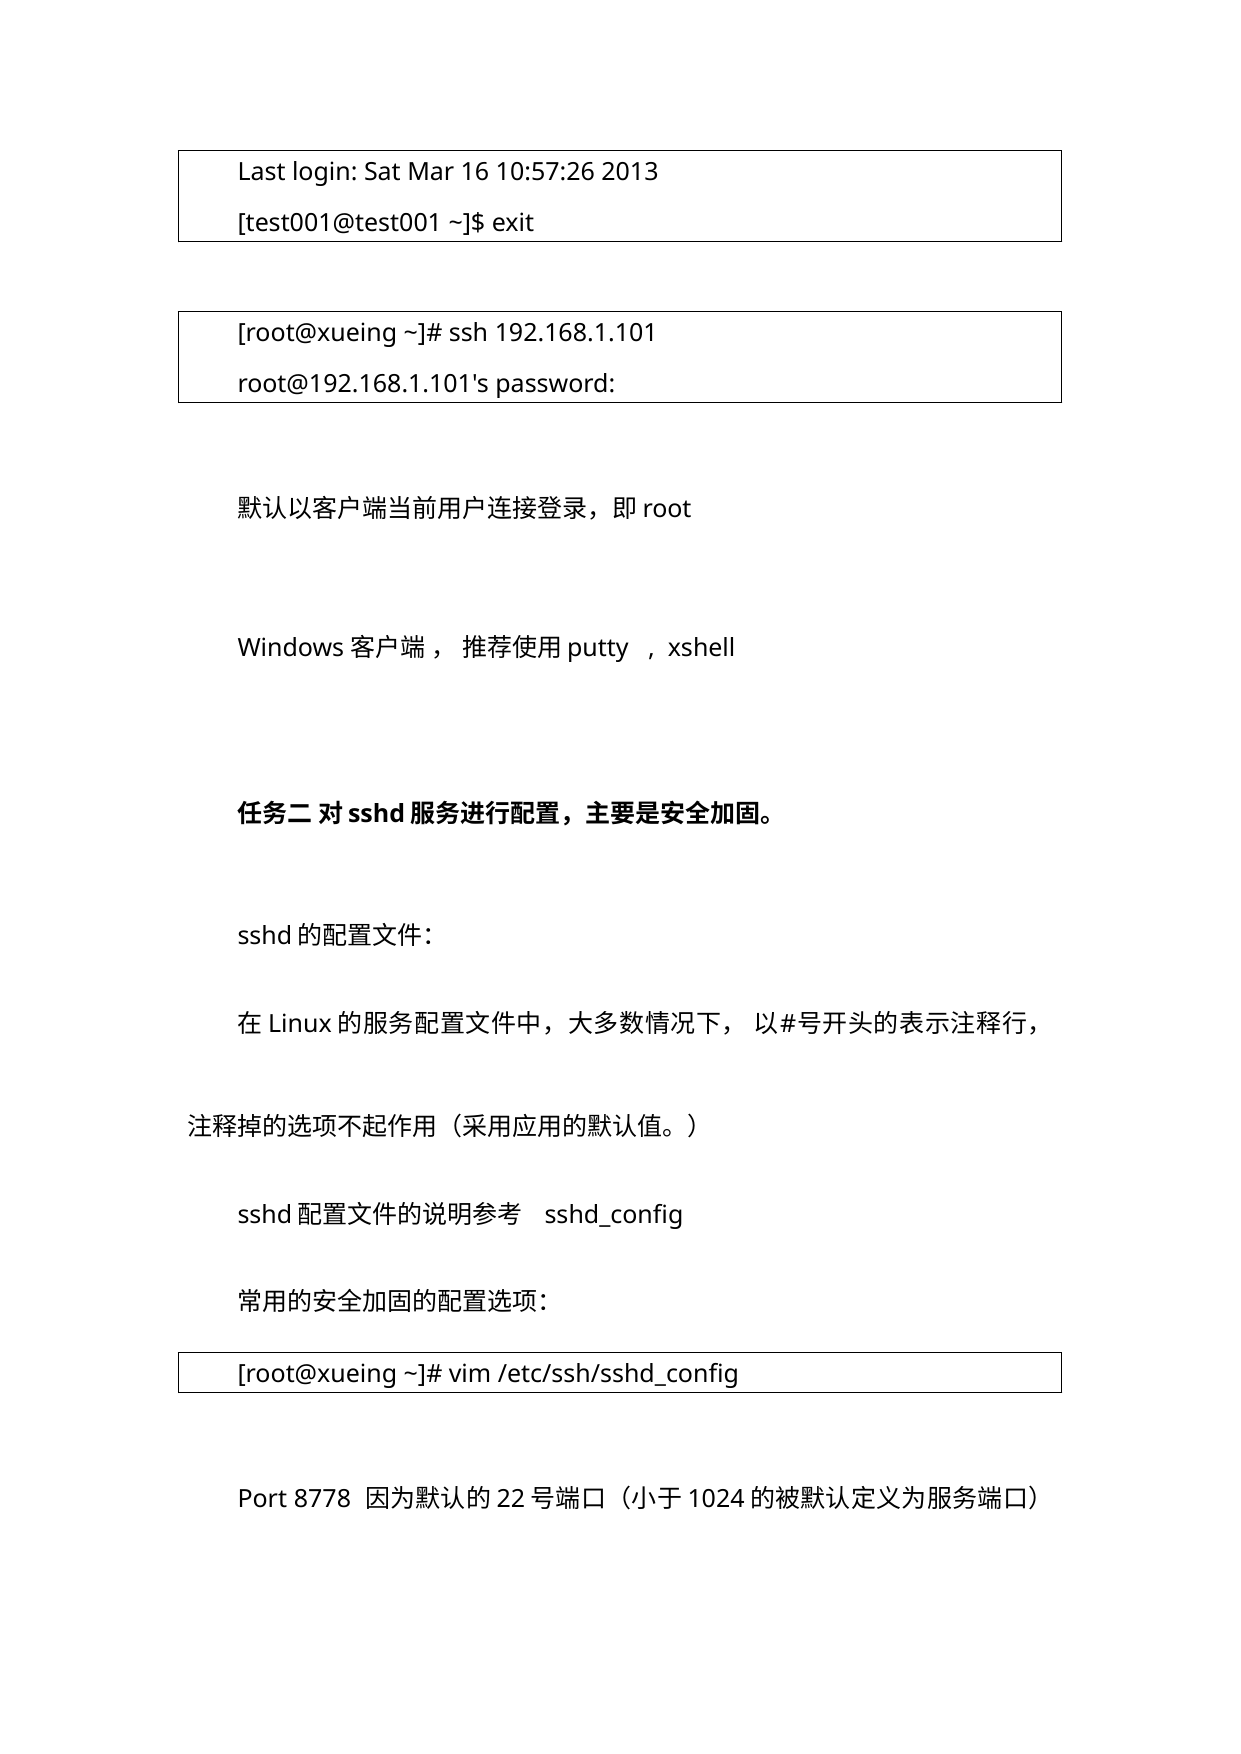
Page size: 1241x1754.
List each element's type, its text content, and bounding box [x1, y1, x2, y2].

subtitle 对sshd服务进行配置，主要是安全加固。 [187, 777, 1053, 846]
text root@192.168.1.101's password: [179, 362, 1061, 402]
text [test001@test001 ~]$ exit [179, 202, 1061, 241]
text 在Linux的服务配置文件中，大多数情况下， 以#号开头的表示注释行，注释掉的选项不起作用（采用应用的默认值。） [187, 987, 1053, 1159]
text 默认以客户端当前用户连接登录，即root [187, 472, 1053, 541]
text Last login: Sat Mar 16 10:57:26 2013 [179, 151, 1061, 188]
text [187, 1462, 1053, 1531]
text [root@xueing ~]# ssh 192.168.1.101 [179, 312, 1061, 349]
text 常用的安全加固的配置选项： [187, 1265, 1053, 1334]
text [root@xueing ~]# vim /etc/ssh/sshd_config [179, 1353, 1061, 1392]
text sshd的配置文件： [187, 899, 1053, 968]
text Windows 客户端 ， 推荐使用putty , xshell [187, 611, 1053, 680]
text sshd配置文件的说明参考 sshd_config [187, 1178, 1053, 1247]
